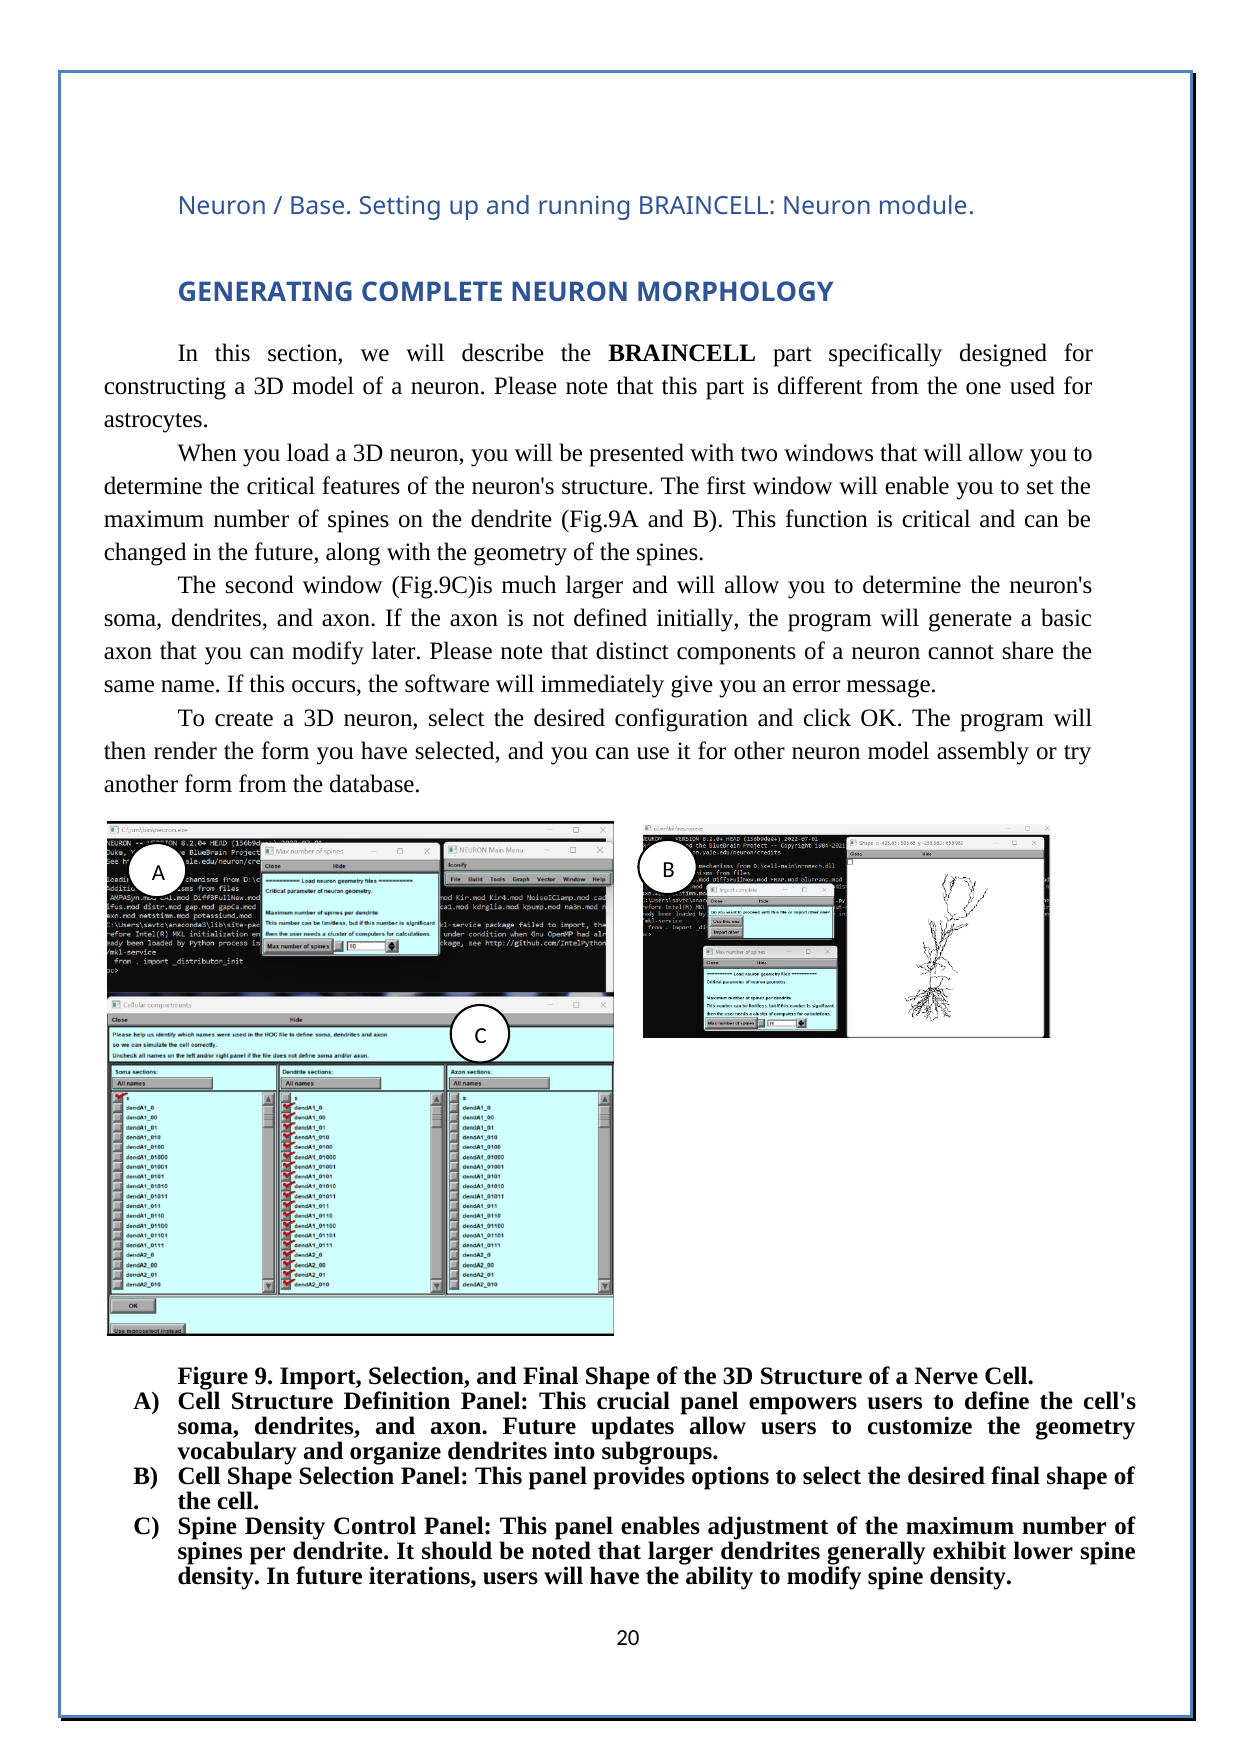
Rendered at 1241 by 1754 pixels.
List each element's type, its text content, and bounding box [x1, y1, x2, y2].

list Cell Structure Definition Panel: This crucial panel empowers users to define the cell's soma, dendrites, and axon. Future updates allow users to customize the geometry vocabulary and organize dendrites into subgroups. [133, 1389, 1137, 1464]
text The second window (Fig.9C)is much larger and will allow you to determine the neuron's soma, dendrites, and axon. If the axon is not defined initially, the program will generate a basic axon that you can modify later. Please note that distinct components of a neuron cannot share the same name. If this occurs, the software will immediately give you an error message. [103, 570, 1093, 698]
list Cell Shape Selection Panel: This panel provides options to select the desired final shape of the cell. [133, 1464, 1137, 1514]
text Figure 9. Import, Selection, and Final Shape of the 3D Structure of a Nerve Cell. [103, 1364, 1093, 1389]
picture [643, 824, 1051, 1038]
list Spine Density Control Panel: This panel enables adjustment of the maximum number of spines per dendrite. It should be noted that larger dendrites generally exhibit lower spine density. In future iterations, users will have the ability to modify spine density. [133, 1514, 1137, 1589]
subtitle Neuron / Base. Setting up and running BRAINCELL: Neuron module. [103, 188, 1093, 222]
text When you load a 3D neuron, you will be presented with two windows that will allow you to determine the critical features of the neuron's structure. The first window will enable you to set the maximum number of spines on the dendrite (Fig.9A and B). This function is critical and can be changed in the future, along with the geometry of the spines. [103, 438, 1093, 566]
text To create a 3D neuron, select the desired configuration and click OK. The program will then render the form you have selected, and you can use it for other neuron model assembly or try another form from the database. [103, 703, 1093, 798]
subtitle GENERATING COMPLETE NEURON MORPHOLOGY [103, 273, 1093, 310]
picture [107, 821, 614, 1336]
text In this section, we will describe the BRAINCELL part specifically designed for constructing a 3D model of a neuron. Please note that this part is different from the one used for astrocytes. [103, 338, 1093, 433]
